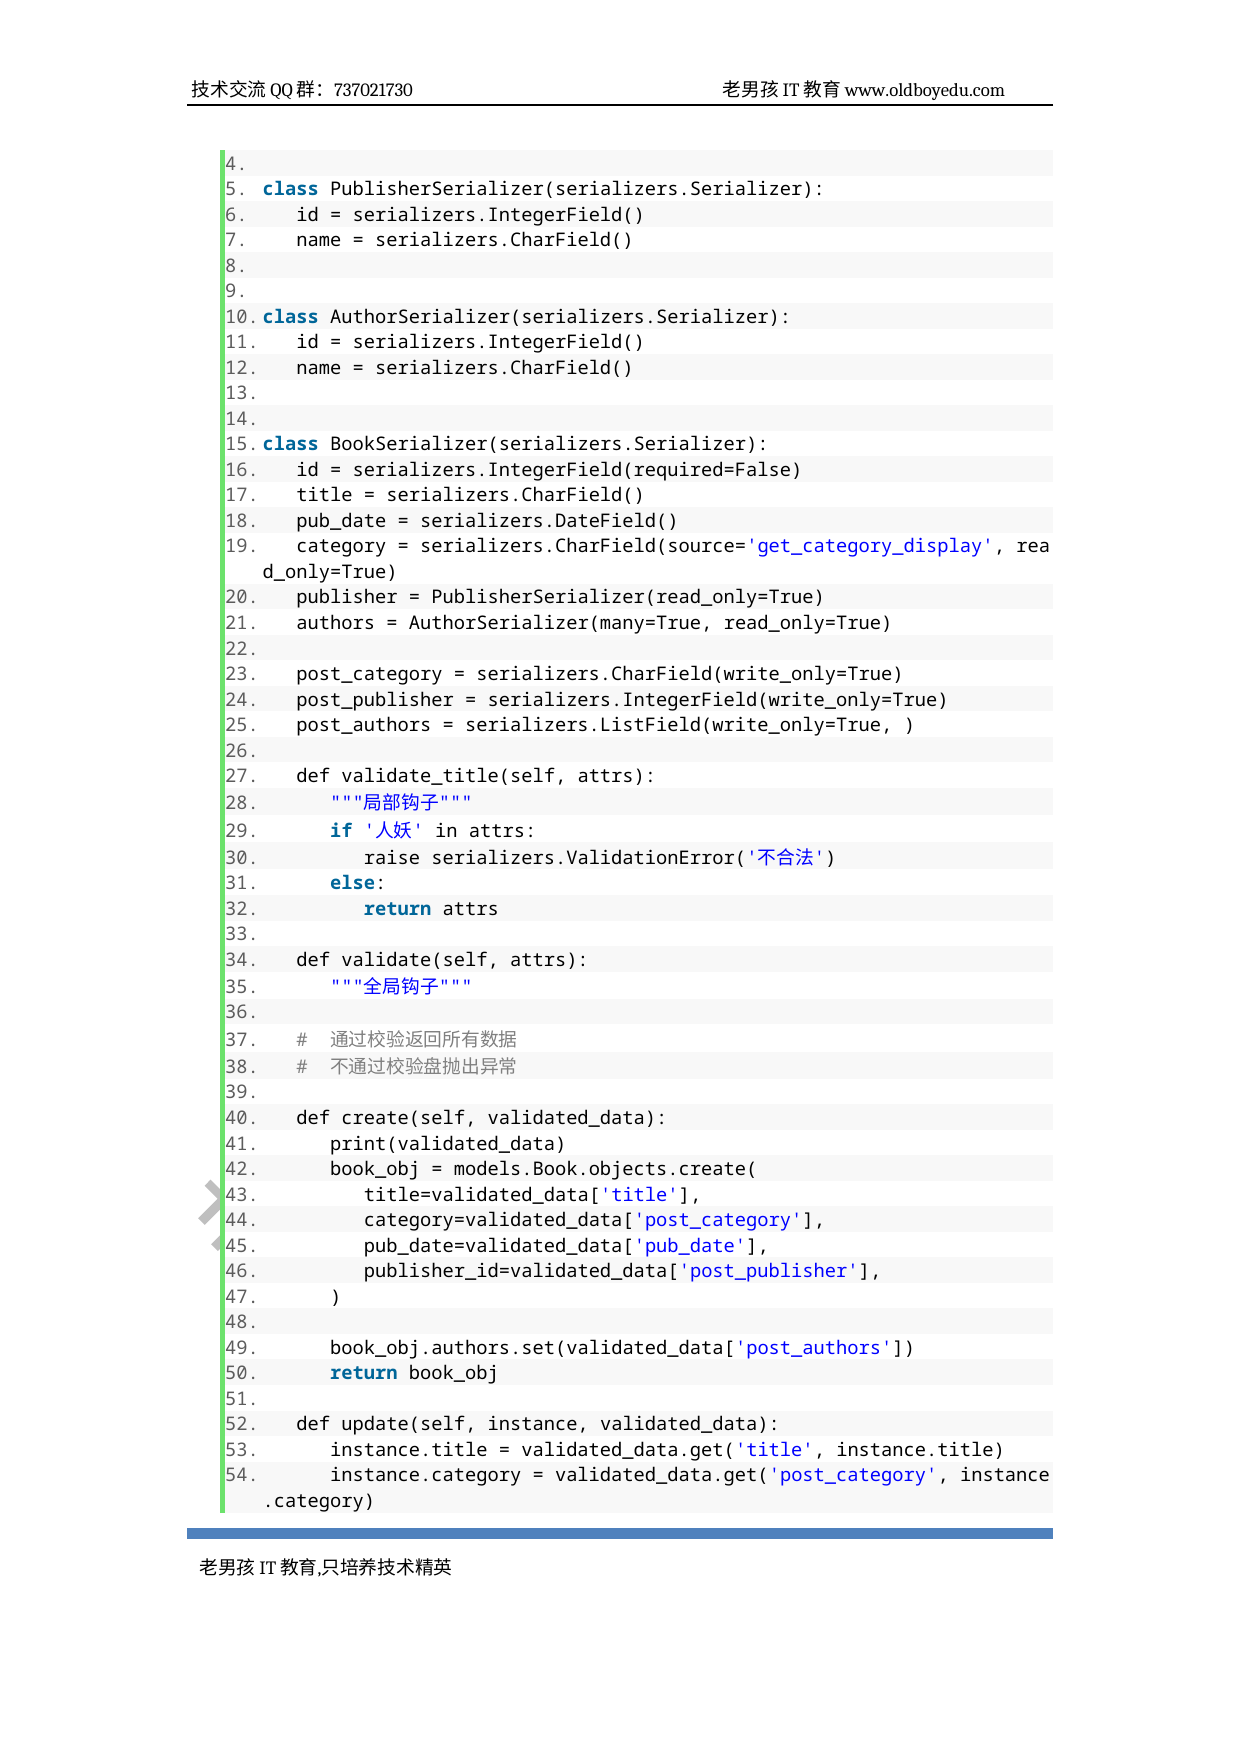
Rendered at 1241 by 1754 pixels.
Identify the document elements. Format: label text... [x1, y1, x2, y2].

list name = serializers.CharField() [225, 354, 1053, 380]
list # 通过校验返回所有数据 [225, 1024, 1053, 1052]
list return book_obj [225, 1359, 1053, 1385]
list name = serializers.CharField() [225, 227, 1053, 252]
list book_obj = models.Book.objects.create( [225, 1155, 1053, 1181]
list else: [225, 869, 1053, 895]
list class PublisherSerializer(serializers.Serializer): [225, 176, 1053, 201]
list id = serializers.IntegerField() [225, 329, 1053, 354]
list def create(self, validated_data): [225, 1104, 1053, 1130]
list post_publisher = serializers.IntegerField(write_only=True) [225, 686, 1053, 711]
list title=validated_data['title'], [225, 1181, 1053, 1206]
list return attrs [225, 895, 1053, 921]
list category=validated_data['post_category'], [225, 1206, 1053, 1232]
list publisher_id=validated_data['post_publisher'], [225, 1257, 1053, 1283]
list pub_date=validated_data['pub_date'], [225, 1232, 1053, 1257]
list category = serializers.CharField(source='get_category_display', read_only=True) [225, 533, 1053, 584]
list post_category = serializers.CharField(write_only=True) [225, 660, 1053, 686]
list class AuthorSerializer(serializers.Serializer): [225, 303, 1053, 329]
list raise serializers.ValidationError('不合法') [225, 842, 1053, 869]
list ) [225, 1283, 1053, 1308]
list """局部钩子""" [225, 788, 1053, 815]
list id = serializers.IntegerField() [225, 201, 1053, 227]
list pub_date = serializers.DateField() [225, 507, 1053, 533]
list title = serializers.CharField() [225, 482, 1053, 507]
list book_obj.authors.set(validated_data['post_authors']) [225, 1334, 1053, 1359]
list instance.title = validated_data.get('title', instance.title) [225, 1436, 1053, 1462]
list def update(self, instance, validated_data): [225, 1411, 1053, 1436]
list # 不通过校验盘抛出异常 [225, 1052, 1053, 1079]
list class BookSerializer(serializers.Serializer): [225, 431, 1053, 456]
list publisher = PublisherSerializer(read_only=True) [225, 584, 1053, 609]
list print(validated_data) [225, 1130, 1053, 1155]
list id = serializers.IntegerField(required=False) [225, 456, 1053, 482]
list """全局钩子""" [225, 972, 1053, 999]
list post_authors = serializers.ListField(write_only=True, ) [225, 711, 1053, 737]
list authors = AuthorSerializer(many=True, read_only=True) [225, 609, 1053, 635]
list instance.category = validated_data.get('post_category', instance.category) [225, 1462, 1053, 1513]
list def validate(self, attrs): [225, 946, 1053, 972]
list def validate_title(self, attrs): [225, 762, 1053, 788]
list if '人妖' in attrs: [225, 815, 1053, 842]
